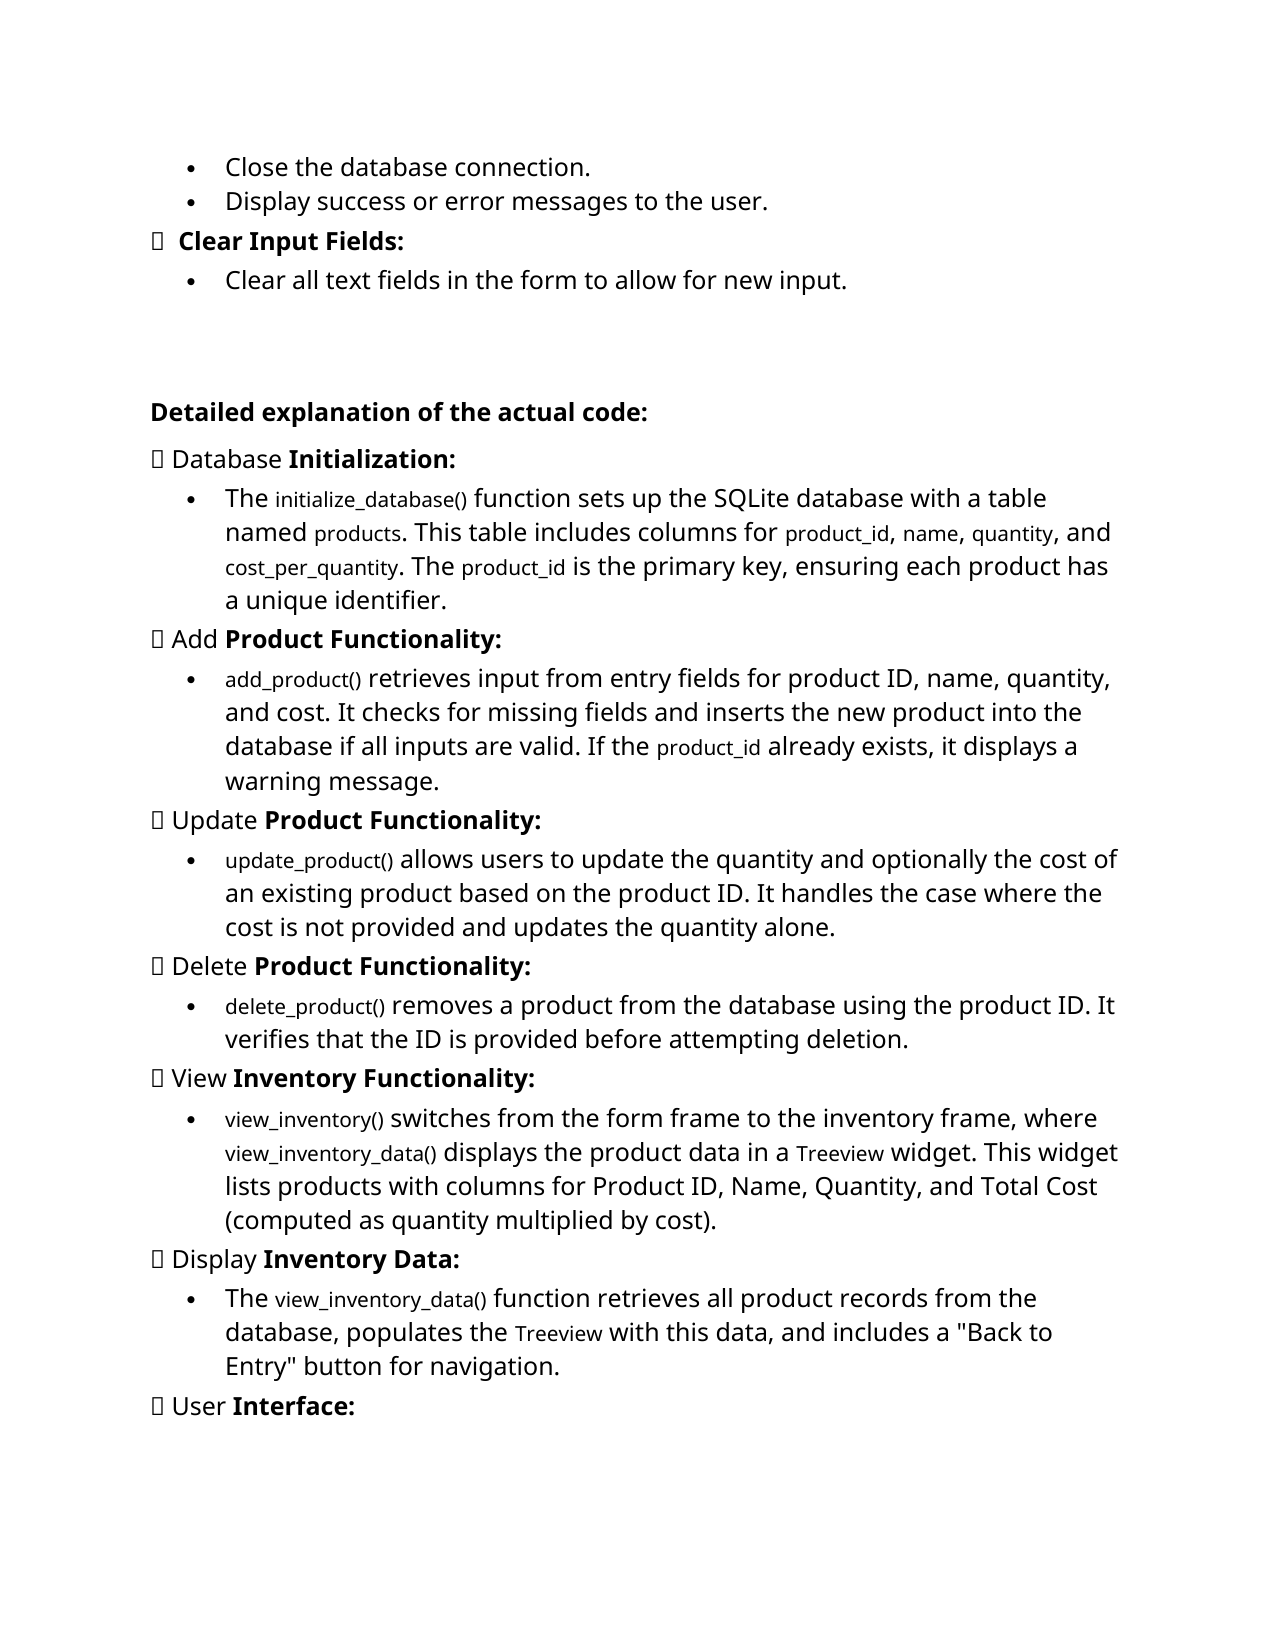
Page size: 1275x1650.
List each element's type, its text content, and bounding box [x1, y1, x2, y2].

list The view_inventory_data() function retrieves all product records from the database, populates the Treeview with this data, and includes a "Back to Entry" button for navigation. [187, 1281, 1125, 1383]
text  Display Inventory Data: [150, 1242, 1125, 1276]
list Display success or error messages to the user. [187, 184, 1125, 218]
text  View Inventory Functionality: [150, 1061, 1125, 1095]
text  Delete Product Functionality: [150, 949, 1125, 983]
text  Database Initialization: [150, 441, 1125, 475]
list The initialize_database() function sets up the SQLite database with a table named products. This table includes columns for product_id, name, quantity, and cost_per_quantity. The product_id is the primary key, ensuring each product has a unique identifier. [187, 480, 1125, 617]
list Close the database connection. [187, 150, 1125, 184]
text  Add Product Functionality: [150, 622, 1125, 656]
list Clear all text fields in the form to allow for new input. [187, 262, 1125, 296]
text  User Interface: [150, 1388, 1125, 1422]
list update_product() allows users to update the quantity and optionally the cost of an existing product based on the product ID. It handles the case where the cost is not provided and updates the quantity alone. [187, 841, 1125, 944]
list delete_product() removes a product from the database using the product ID. It verifies that the ID is provided before attempting deletion. [187, 988, 1125, 1056]
list add_product() retrieves input from entry fields for product ID, name, quantity, and cost. It checks for missing fields and inserts the new product into the database if all inputs are valid. If the product_id already exists, it displays a warning message. [187, 661, 1125, 797]
text  Clear Input Fields: [150, 223, 1125, 257]
list view_inventory() switches from the form frame to the inventory frame, where view_inventory_data() displays the product data in a Treeview widget. This widget lists products with columns for Product ID, Name, Quantity, and Total Cost (computed as quantity multiplied by cost). [187, 1100, 1125, 1237]
text  Update Product Functionality: [150, 802, 1125, 836]
text Detailed explanation of the actual code: [150, 395, 1125, 429]
